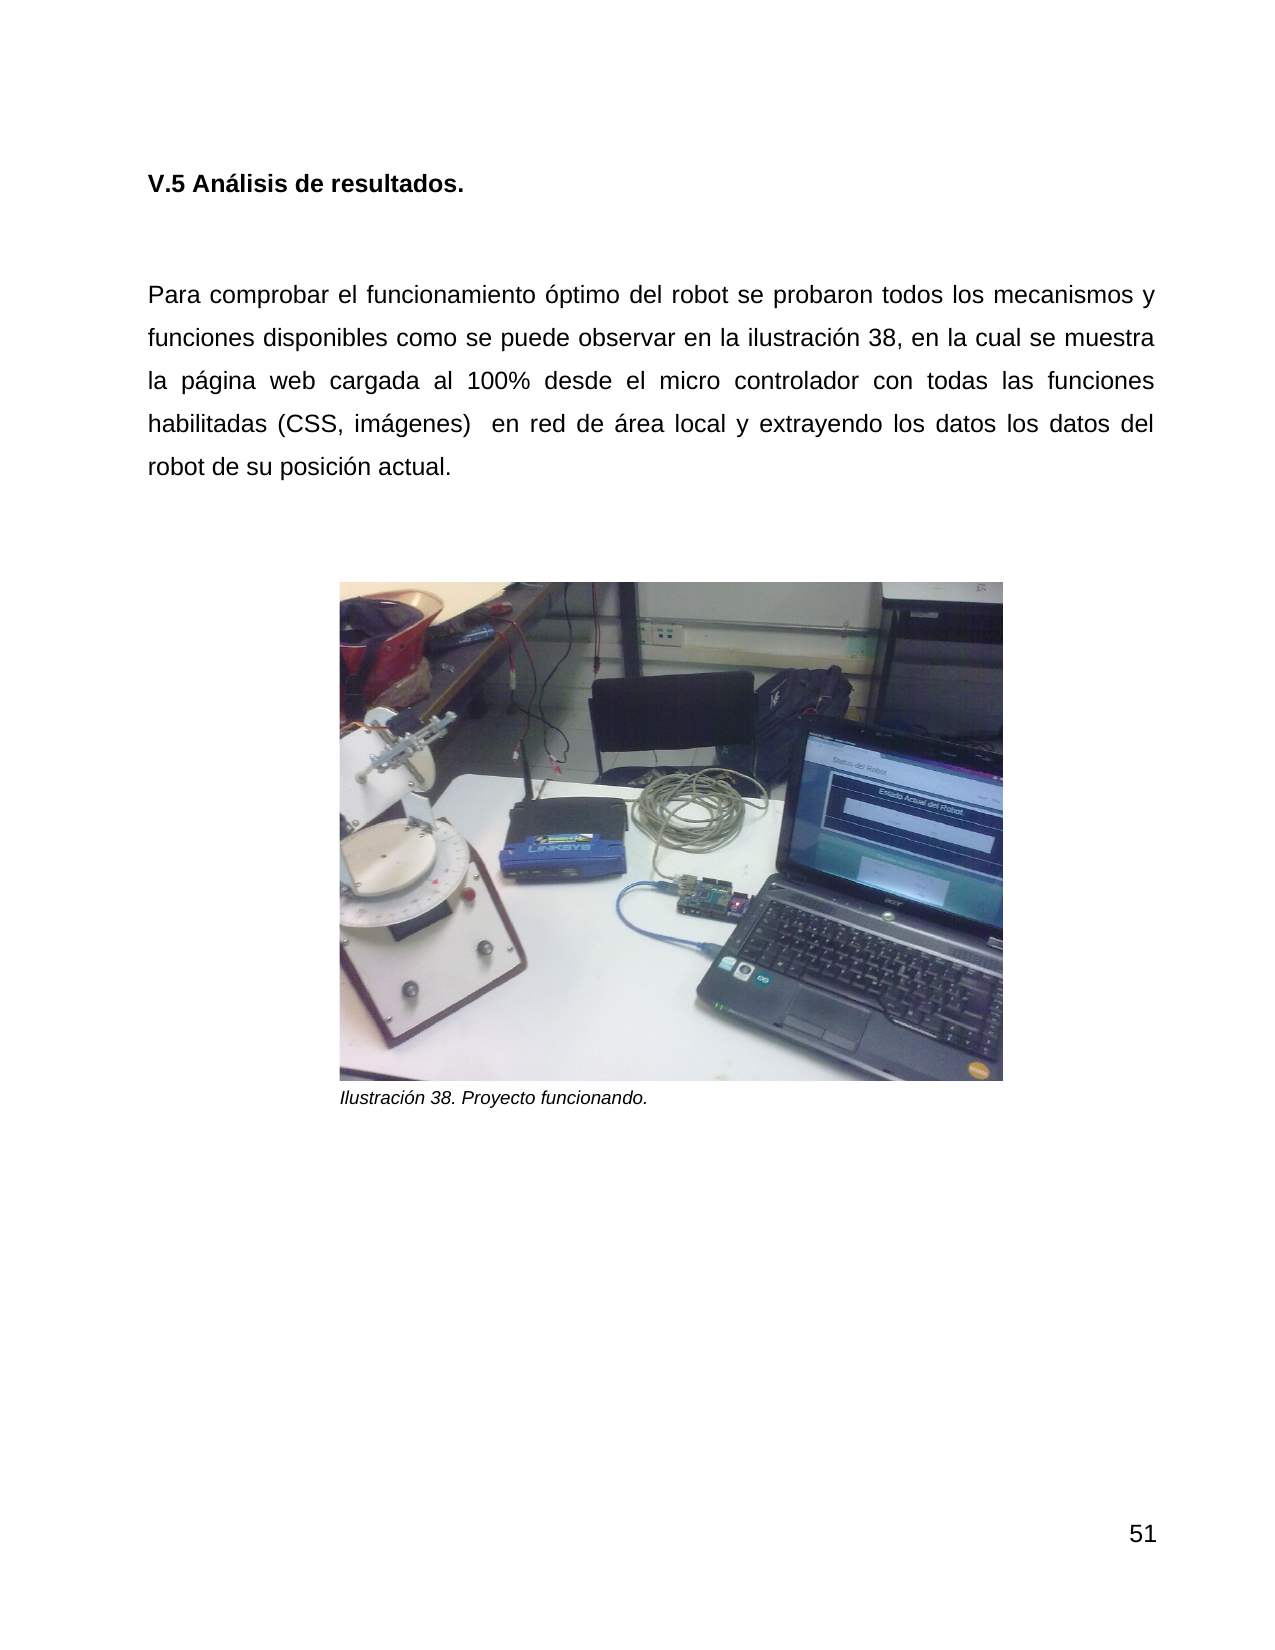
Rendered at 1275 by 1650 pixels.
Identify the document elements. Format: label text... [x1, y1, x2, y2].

picture [339, 582, 1003, 1081]
text Para comprobar el funcionamiento óptimo del robot se probaron todos los mecanismos y funciones disponibles como se puede observar en la ilustración 38, en la cual se muestra la página web cargada al 100% desde el micro controlador con todas las funciones habilitadas (CSS, imágenes) en red de área local y extrayendo los datos los datos del robot de su posición actual. [148, 280, 1157, 481]
text V.5 Análisis de resultados. [148, 168, 1157, 197]
